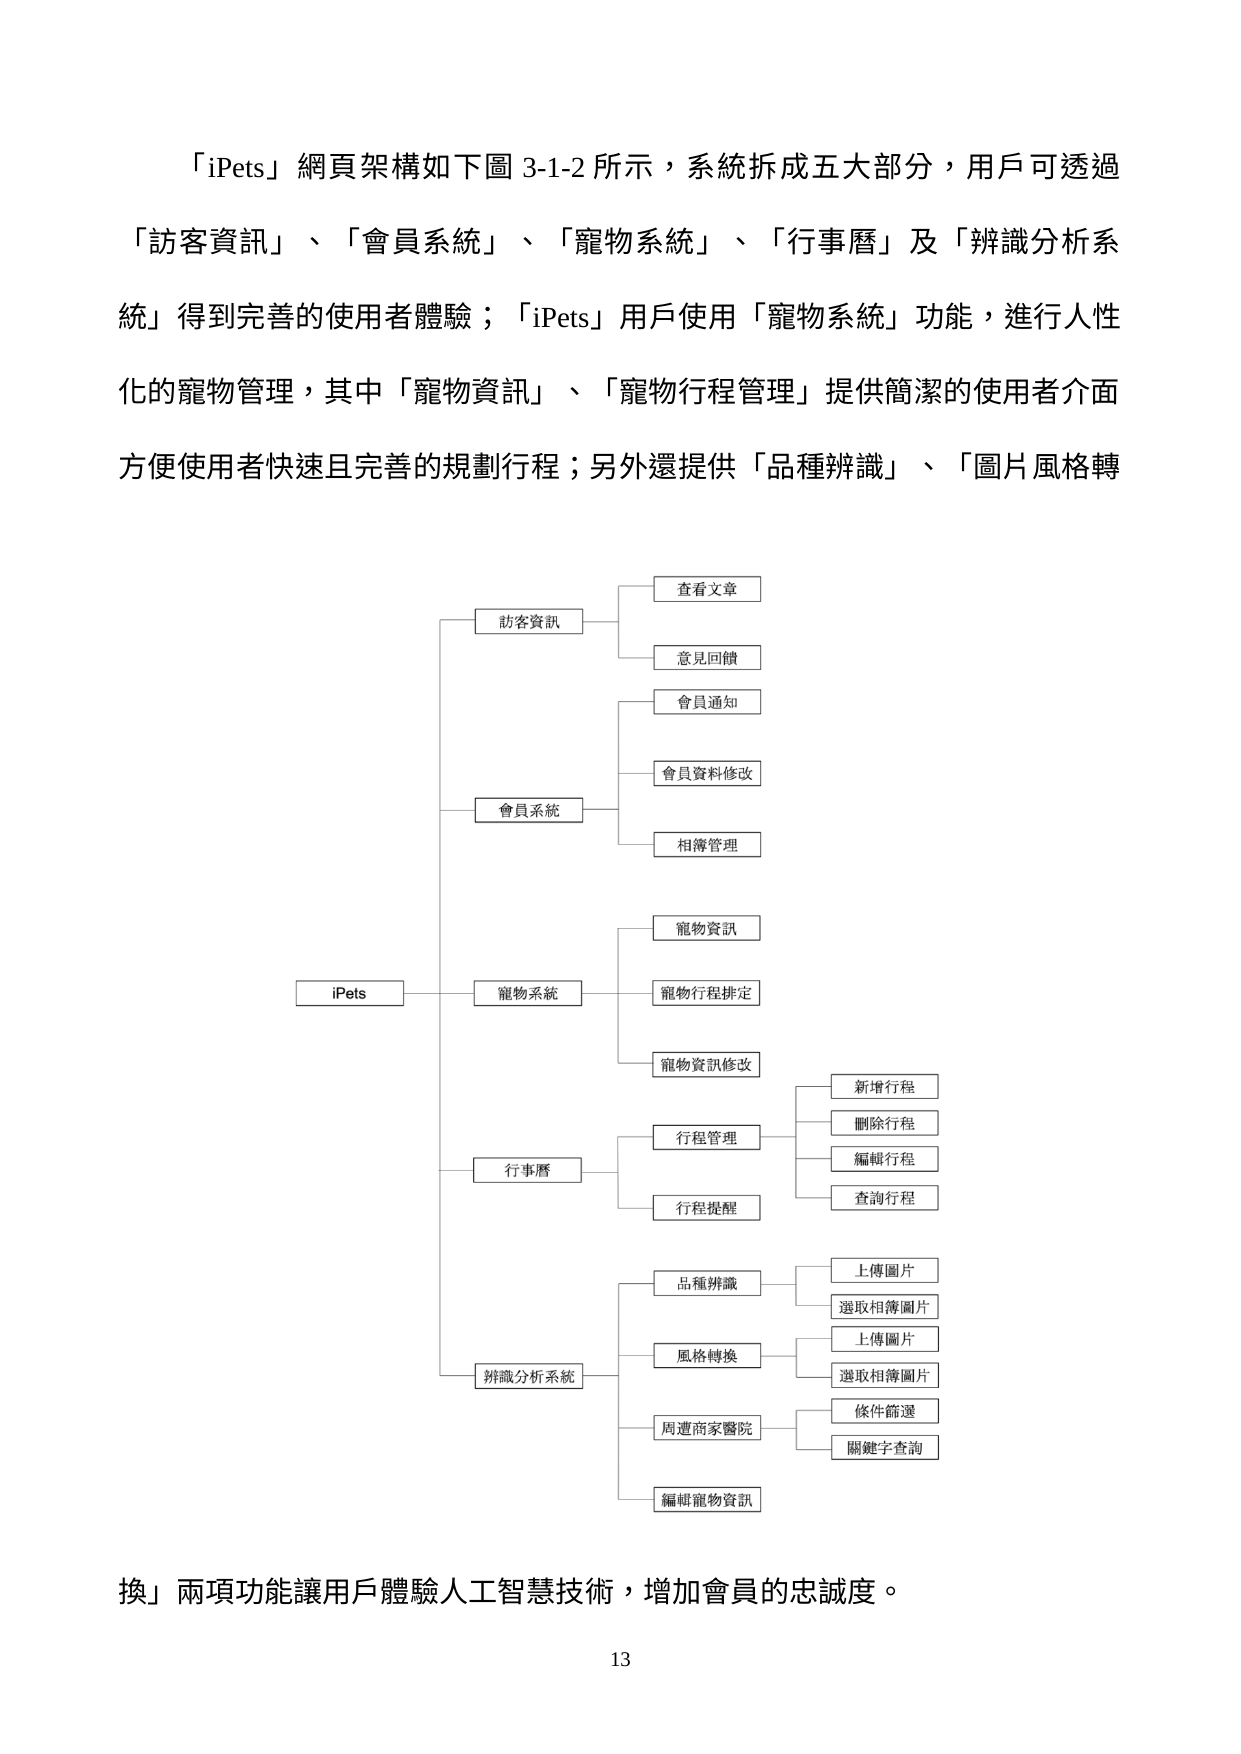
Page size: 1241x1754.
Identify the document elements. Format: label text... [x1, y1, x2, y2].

picture [295, 573, 940, 1517]
